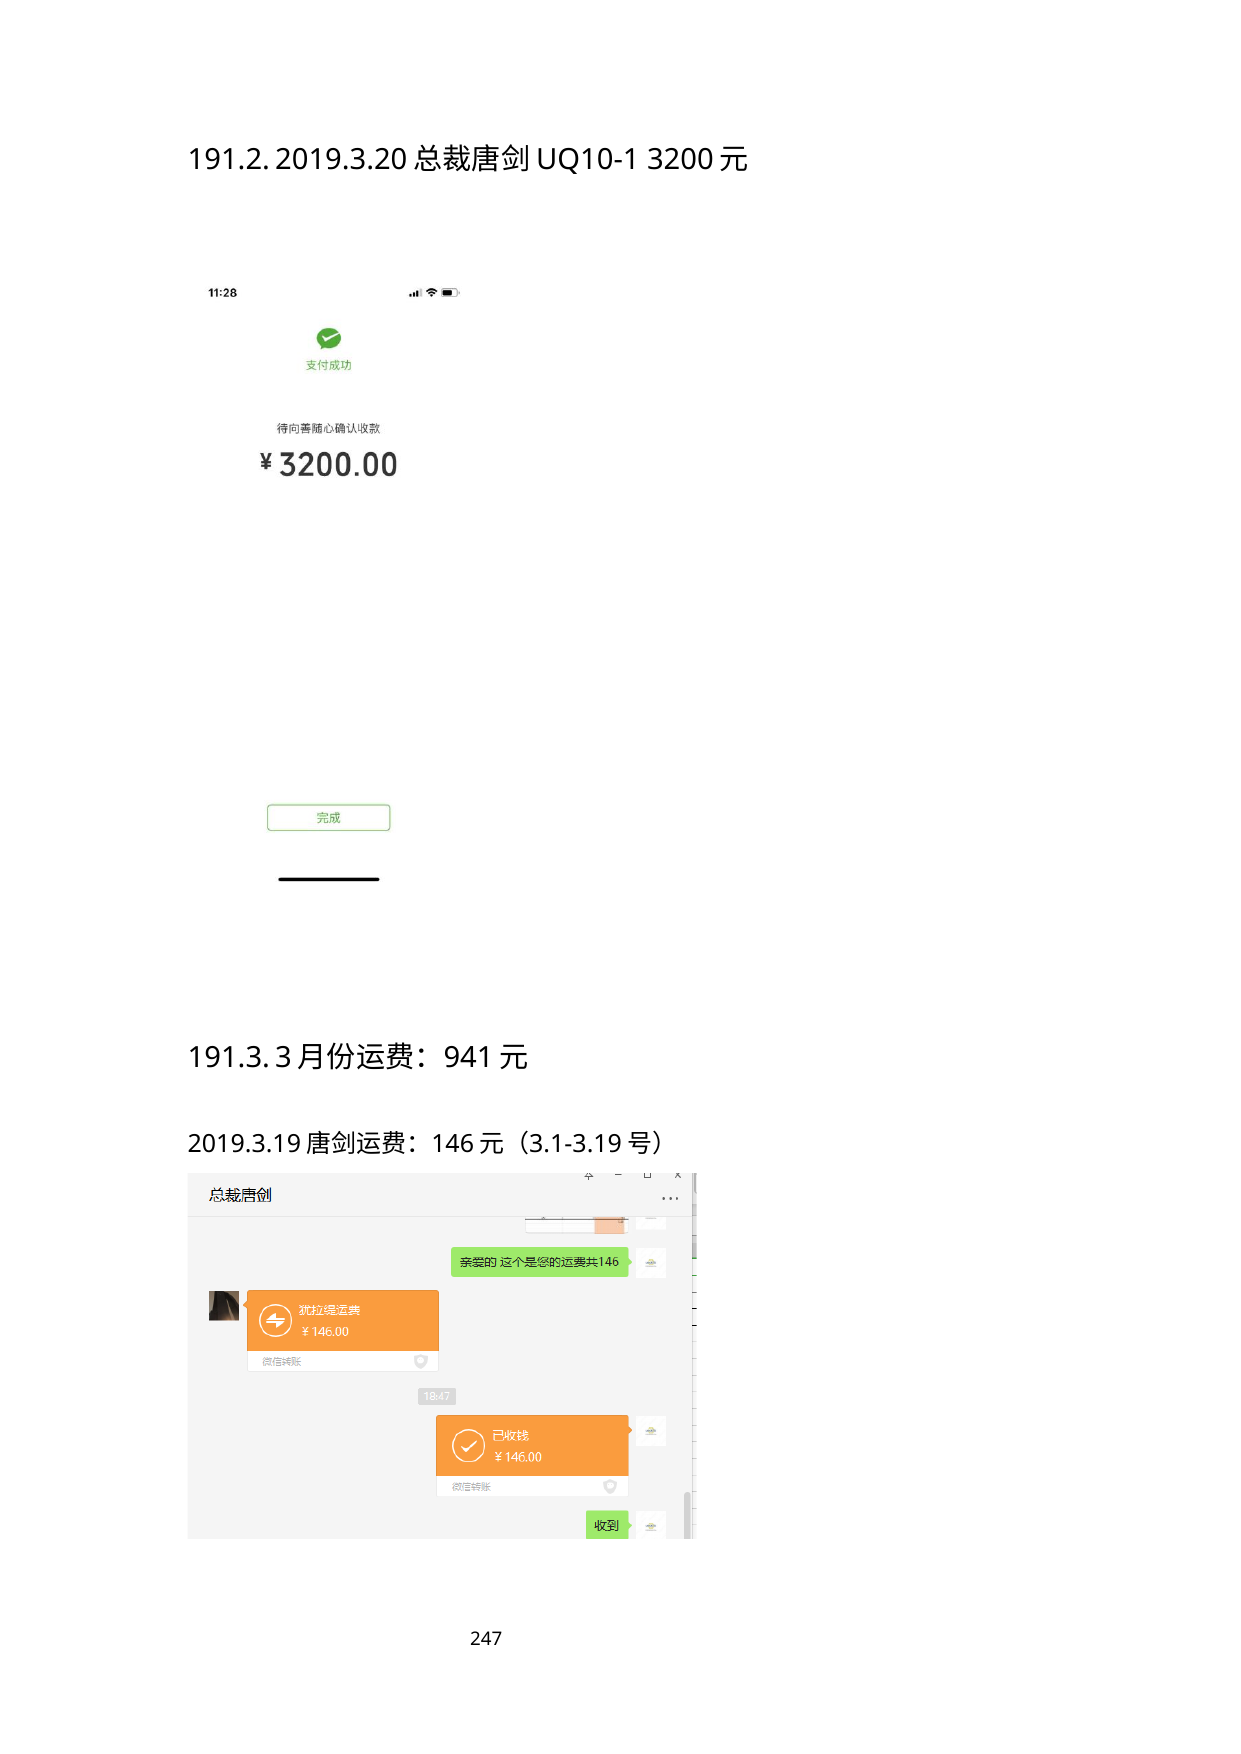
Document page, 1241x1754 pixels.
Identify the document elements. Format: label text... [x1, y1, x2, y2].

subtitle 2019.3.20总裁唐剑UQ10-1 3200元 [187, 124, 1053, 189]
text 2019.3.19唐剑运费：146元（3.1-3.19号） [187, 1109, 1053, 1174]
picture [187, 1173, 697, 1539]
picture [187, 275, 470, 887]
subtitle 3月份运费：941元 [187, 1023, 1053, 1088]
